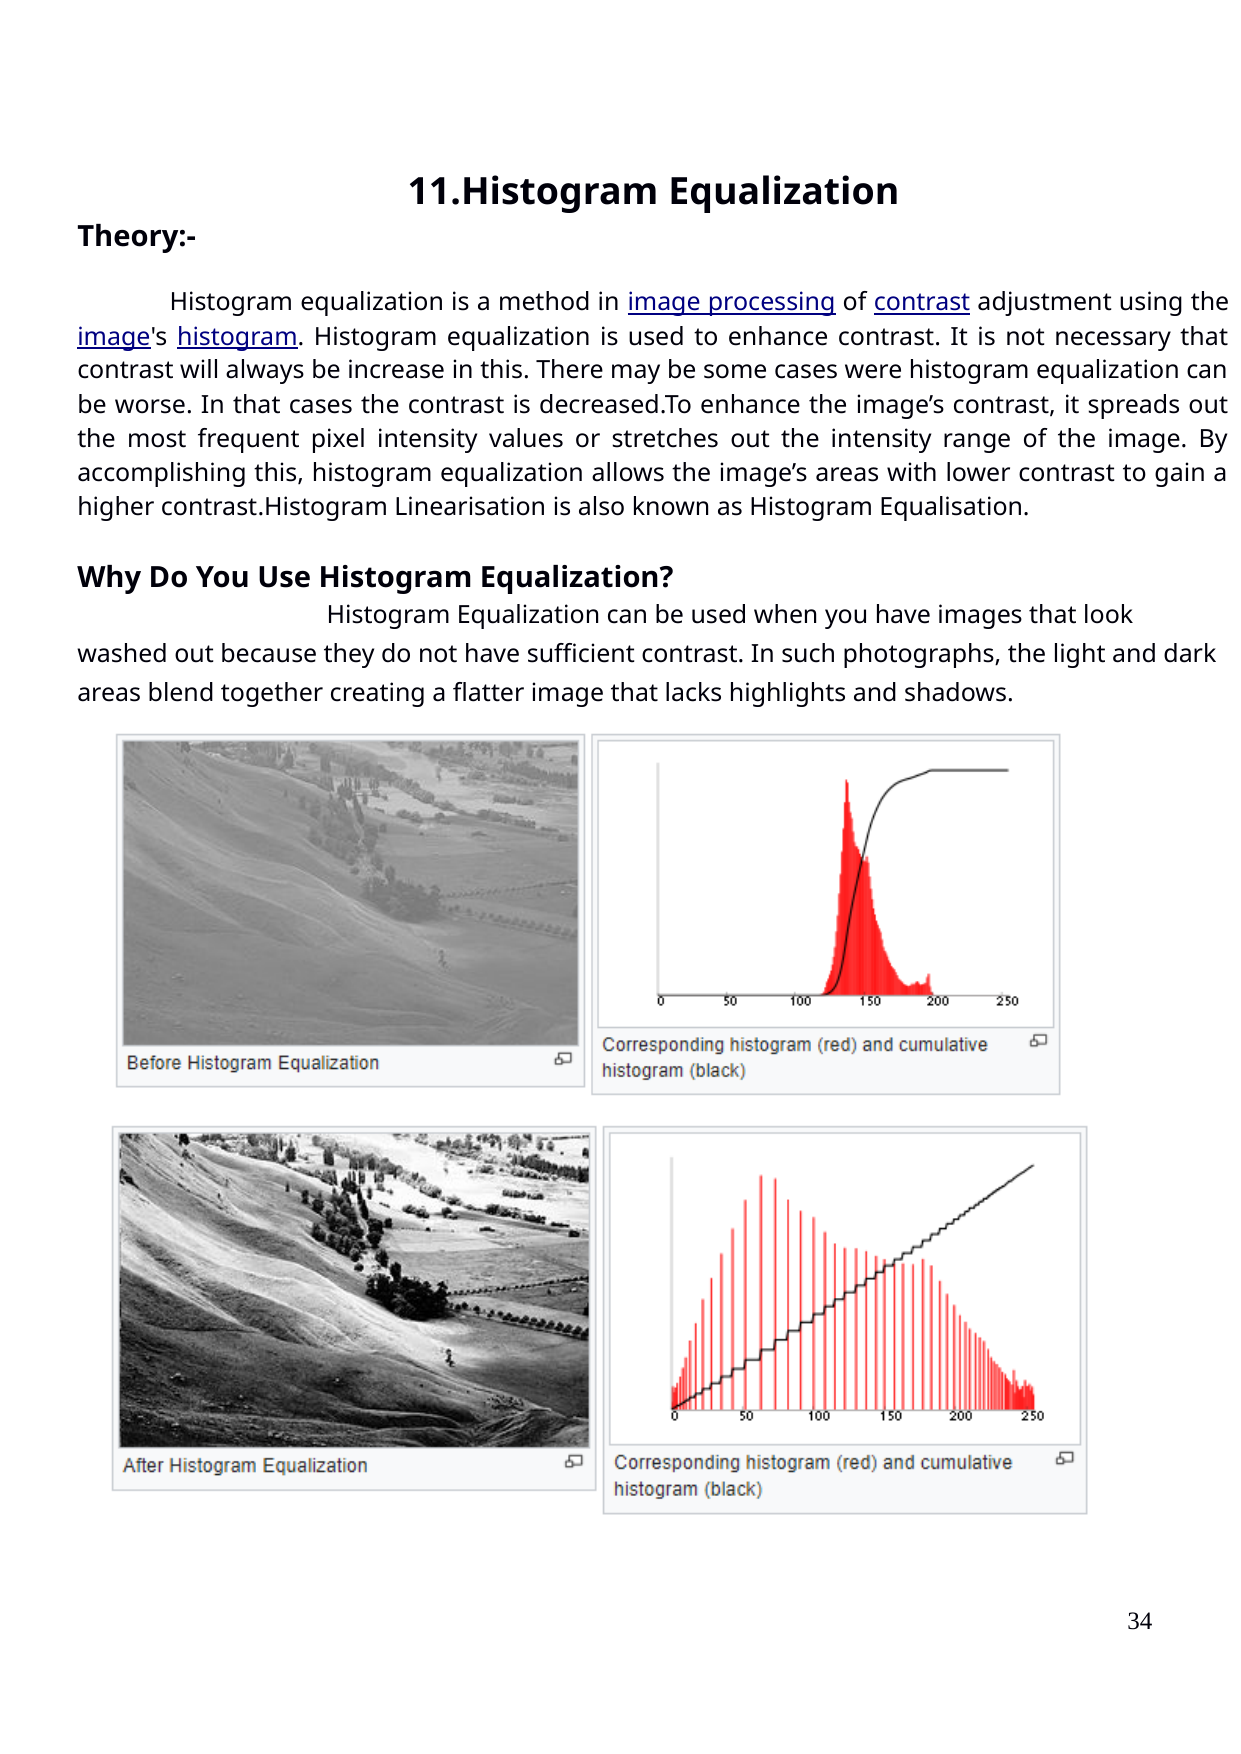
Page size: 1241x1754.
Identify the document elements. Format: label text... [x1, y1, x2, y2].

picture [109, 1120, 1094, 1521]
picture [89, 726, 1094, 1112]
text Why Do You Use Histogram Equalization? [77, 557, 1230, 596]
text Histogram Equalization can be used when you have images that look washed out because they do not have sufficient contrast. In such photographs, the light and dark areas blend together creating a flatter image that lacks highlights and shadows. [77, 596, 1230, 709]
text Histogram equalization is a method in image processing of contrast adjustment using the image's histogram. Histogram equalization is used to enhance contrast. It is not necessary that contrast will always be increase in this. There may be some cases were histogram equalization can be worse. In that cases the contrast is decreased.To enhance the image’s contrast, it spreads out the most frequent pixel intensity values or stretches out the intensity range of the image. By accomplishing this, histogram equalization allows the image’s areas with lower contrast to gain a higher contrast.Histogram Linearisation is also known as Histogram Equalisation. [77, 284, 1230, 522]
text Theory:- [77, 216, 1230, 255]
text 11.Histogram Equalization [77, 164, 1230, 216]
